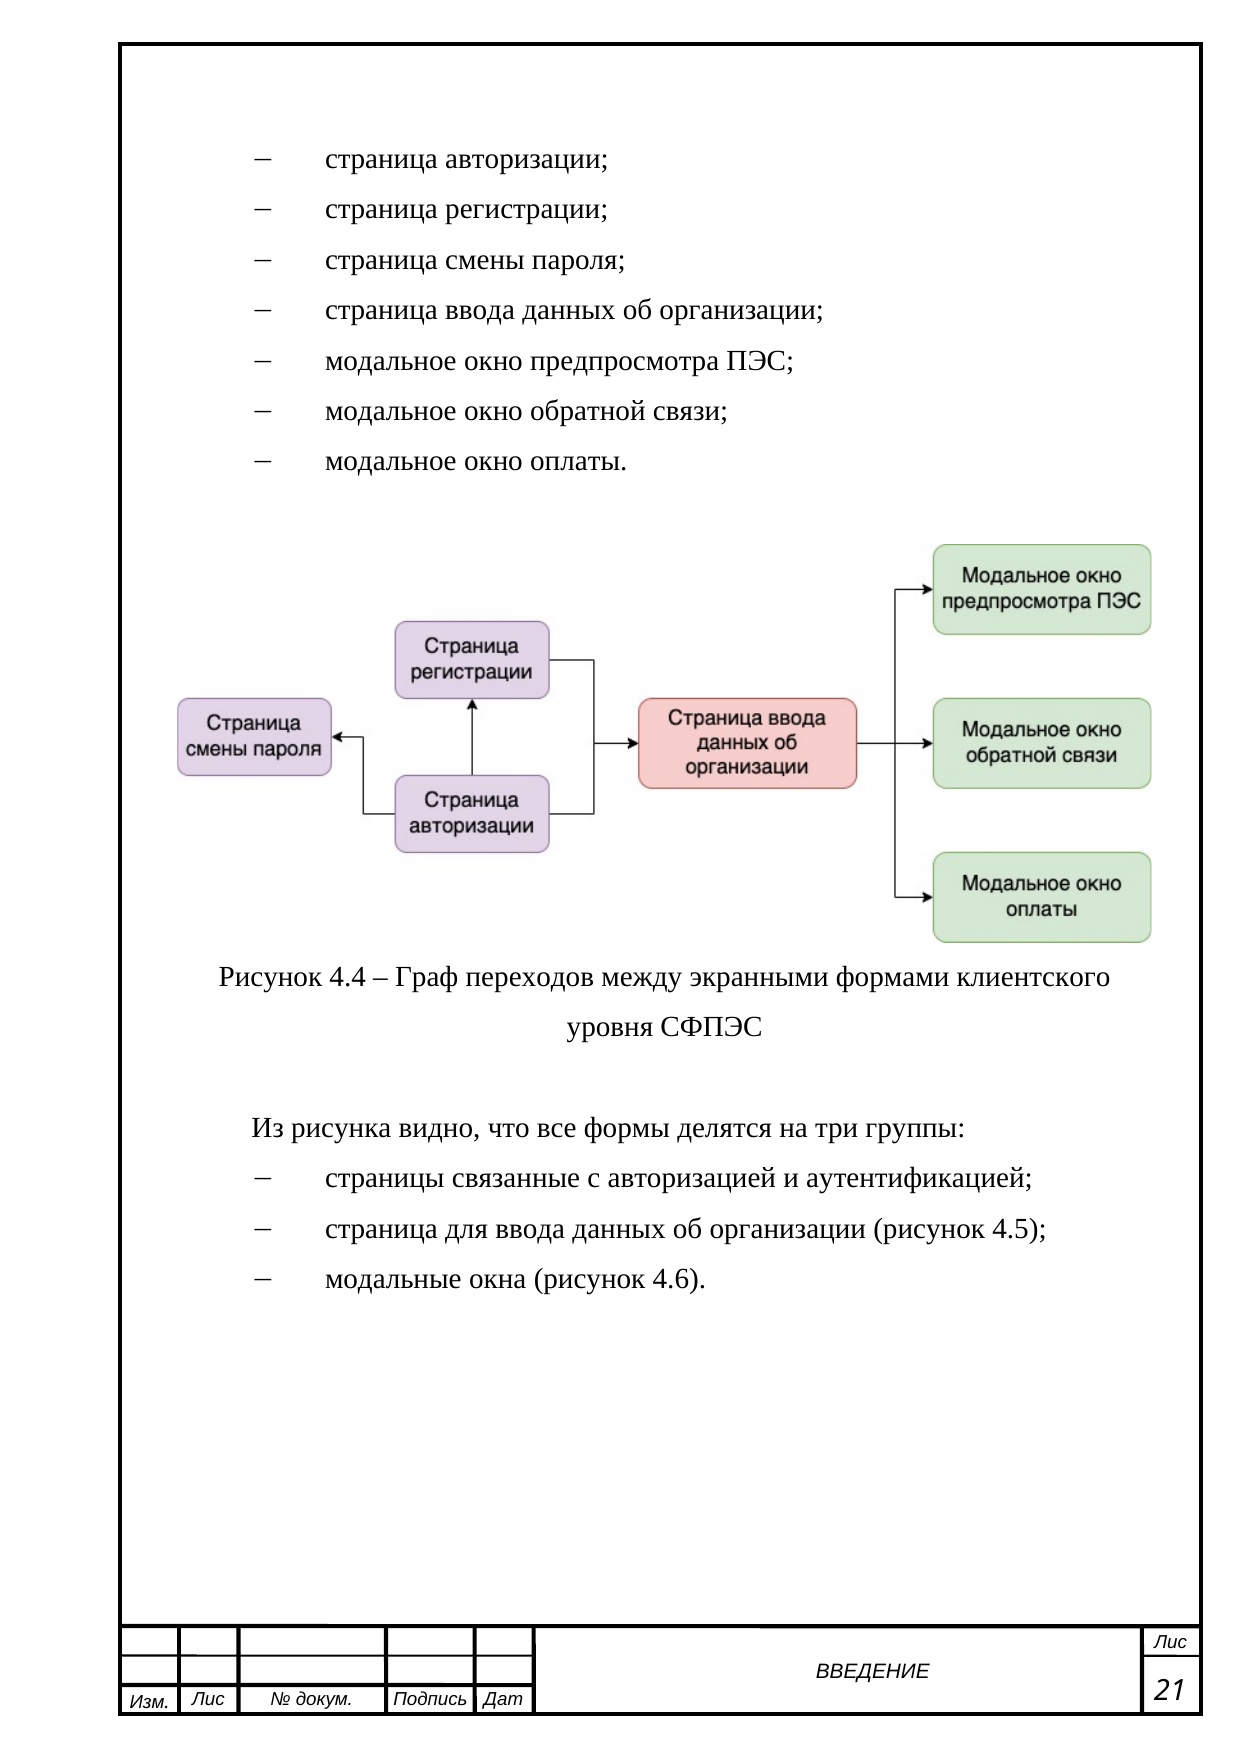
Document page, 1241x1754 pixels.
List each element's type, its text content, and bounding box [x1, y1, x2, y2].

list страница смены пароля; [177, 242, 1152, 275]
text Рисунок 4.4 – Граф переходов между экранными формами клиентского уровня СФПЭС [177, 959, 1152, 1043]
list модальное окно оплаты. [177, 443, 1152, 477]
text Из рисунка видно, что все формы делятся на три группы: [177, 1110, 1152, 1144]
list страница ввода данных об организации; [177, 292, 1152, 326]
list модальное окно обратной связи; [177, 393, 1152, 427]
picture [177, 544, 1152, 943]
list страница регистрации; [177, 191, 1152, 225]
list страница авторизации; [177, 141, 1152, 174]
list модальные окна (рисунок 4.6). [177, 1261, 1152, 1295]
list страница для ввода данных об организации (рисунок 4.5); [177, 1211, 1152, 1244]
list страницы связанные с авторизацией и аутентификацией; [177, 1160, 1152, 1194]
list модальное окно предпросмотра ПЭС; [177, 343, 1152, 376]
